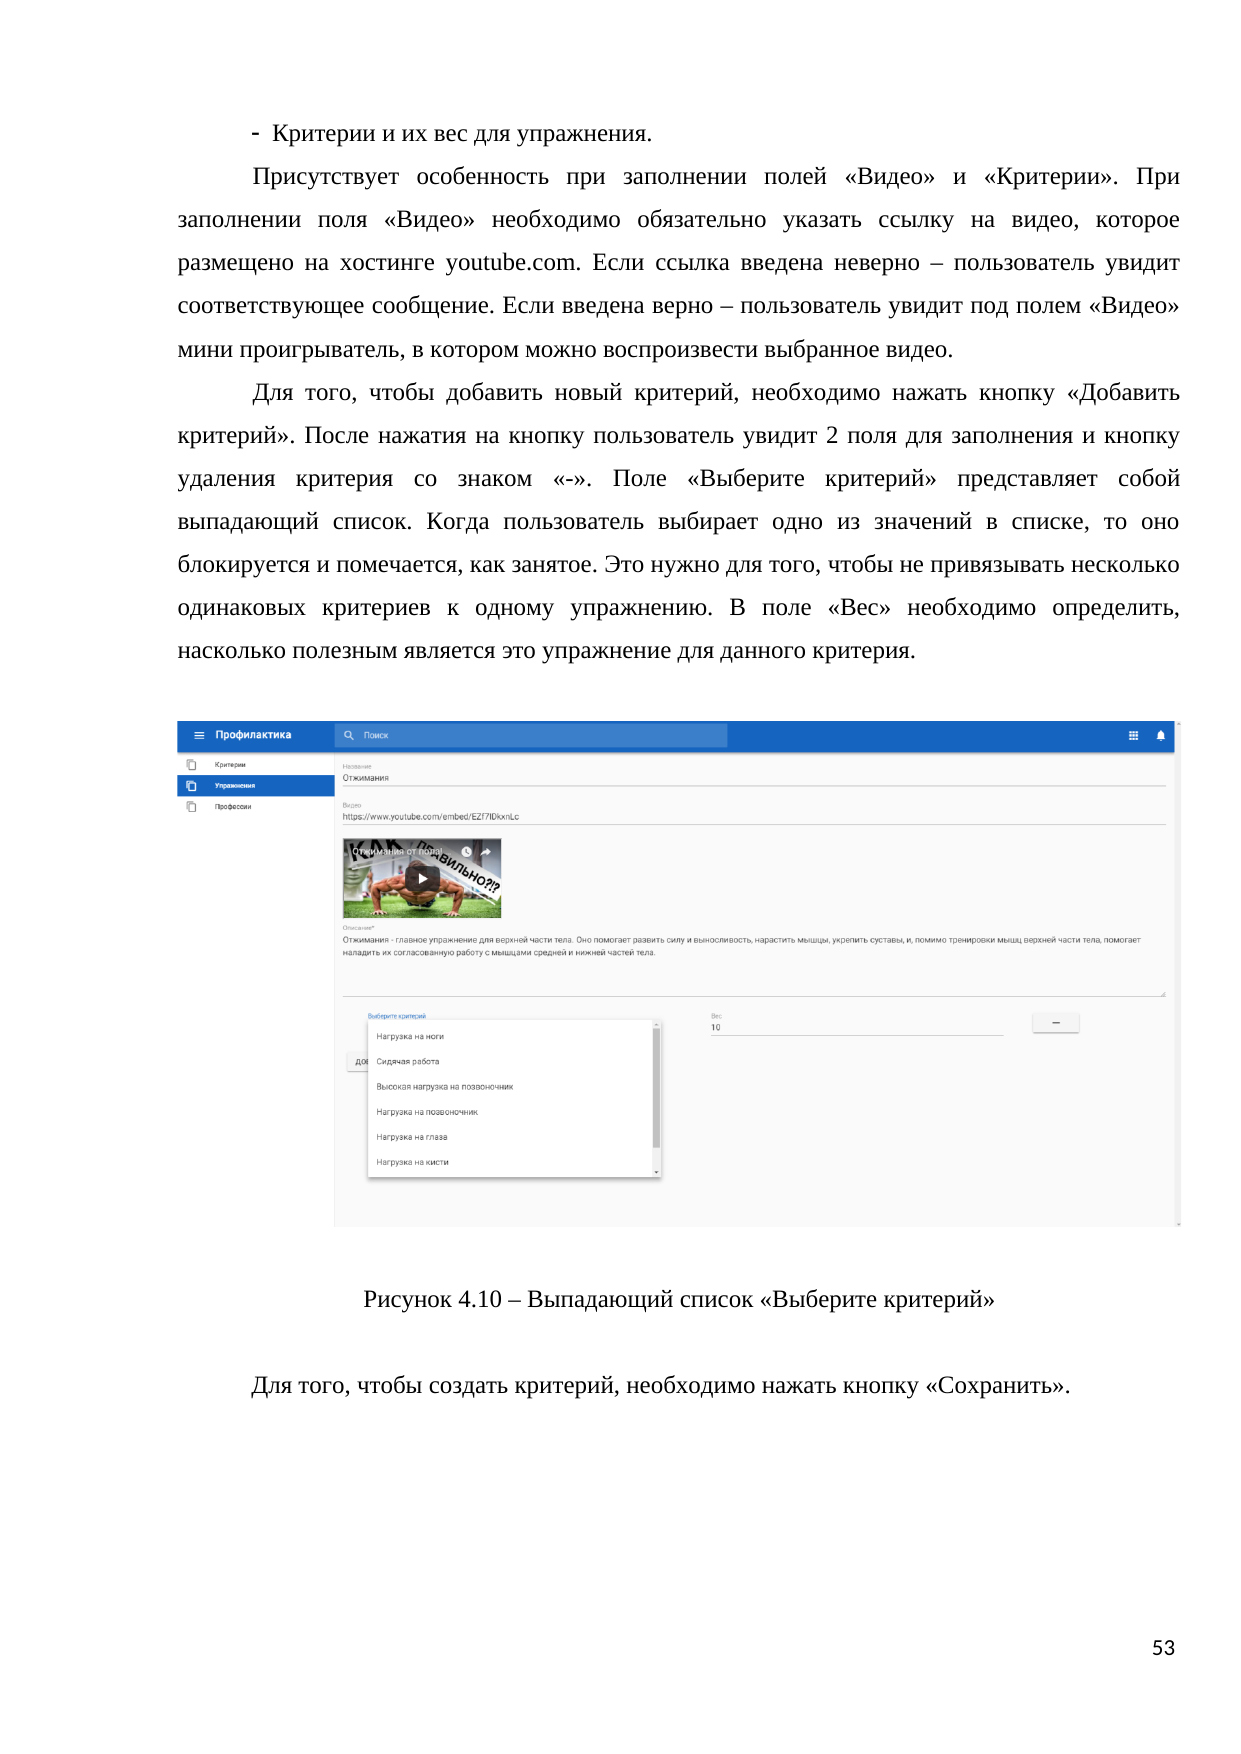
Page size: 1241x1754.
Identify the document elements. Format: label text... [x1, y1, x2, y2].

list Критерии и их вес для упражнения. [177, 118, 1181, 147]
text Для того, чтобы добавить новый критерий, необходимо нажать кнопку «Добавить критерий». После нажатия на кнопку пользователь увидит 2 поля для заполнения и кнопку удаления критерия со знаком «-». Поле «Выберите критерий» представляет собой выпадающий список. Когда пользователь выбирает одно из значений в списке, то оно блокируется и помечается, как занятое. Это нужно для того, чтобы не привязывать несколько одинаковых критериев к одному упражнению. В поле «Вес» необходимо определить, насколько полезным является это упражнение для данного критерия. [177, 377, 1181, 664]
text Для того, чтобы создать критерий, необходимо нажать кнопку «Сохранить». [177, 1370, 1181, 1399]
text Рисунок 4.10 – Выпадающий список «Выберите критерий» [177, 1284, 1181, 1313]
text Присутствует особенность при заполнении полей «Видео» и «Критерии». При заполнении поля «Видео» необходимо обязательно указать ссылку на видео, которое размещено на хостинге youtube.com. Если ссылка введена неверно – пользователь увидит соответствующее сообщение. Если введена верно – пользователь увидит под полем «Видео» мини проигрыватель, в котором можно воспроизвести выбранное видео. [177, 161, 1181, 362]
picture [177, 721, 1182, 1227]
